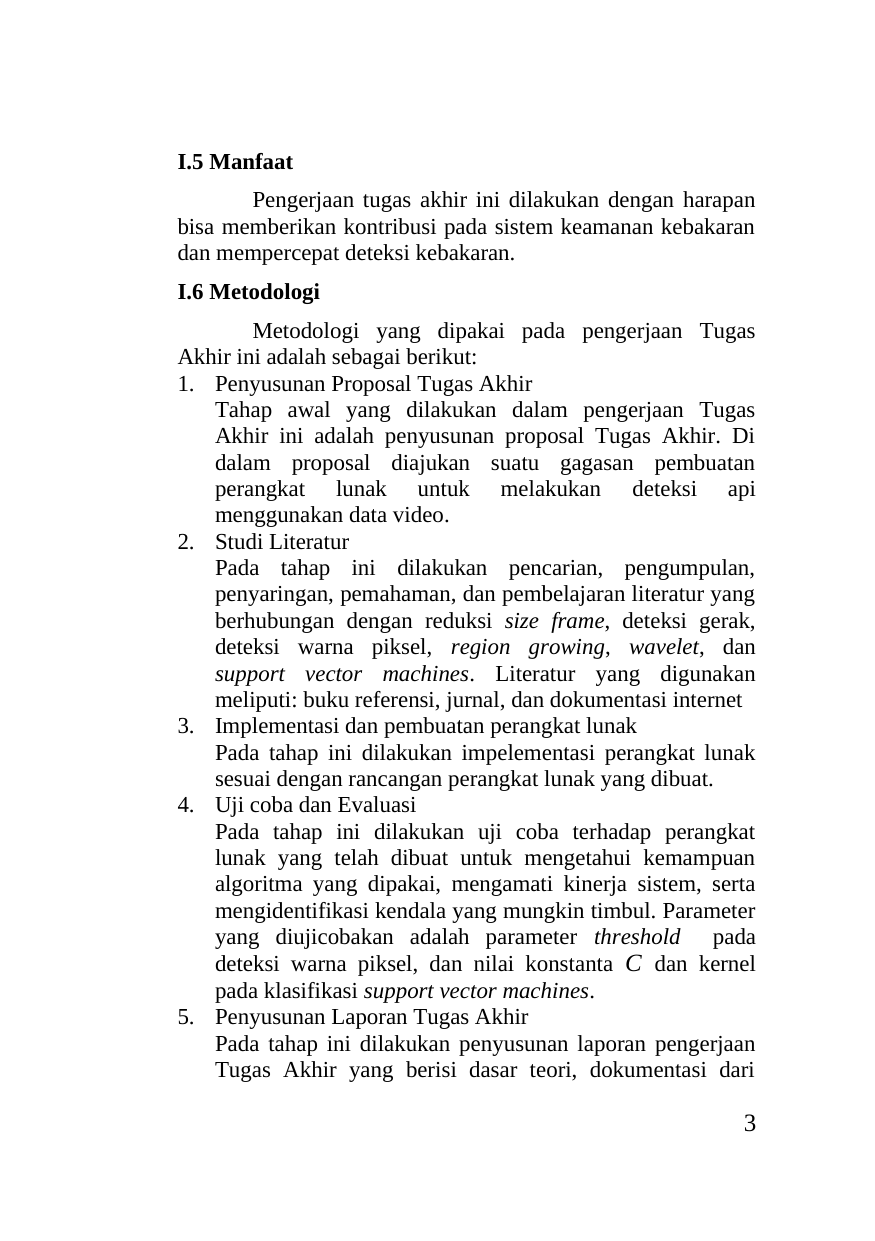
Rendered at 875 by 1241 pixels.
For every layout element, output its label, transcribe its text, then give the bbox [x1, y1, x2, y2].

text Pada tahap ini dilakukan impelementasi perangkat lunak sesuai dengan rancangan perangkat lunak yang dibuat. [215, 739, 756, 791]
text Pada tahap ini dilakukan pencarian, pengumpulan, penyaringan, pemahaman, dan pembelajaran literatur yang berhubungan dengan reduksi size frame, deteksi gerak, deteksi warna piksel, region growing, wavelet, dan support vector machines. Literatur yang digunakan meliputi: buku referensi, jurnal, dan dokumentasi internet [215, 554, 756, 712]
text Metodologi yang dipakai pada pengerjaan Tugas Akhir ini adalah sebagai berikut: [177, 317, 756, 370]
list Studi Literatur [177, 528, 756, 554]
list Penyusunan Laporan Tugas Akhir [177, 1003, 756, 1030]
list Uji coba dan Evaluasi [177, 791, 756, 818]
text Pengerjaan tugas akhir ini dilakukan dengan harapan bisa memberikan kontribusi pada sistem keamanan kebakaran dan mempercepat deteksi kebakaran. [177, 187, 756, 266]
text Pada tahap ini dilakukan uji coba terhadap perangkat lunak yang telah dibuat untuk mengetahui kemampuan algoritma yang dipakai, mengamati kinerja sistem, serta mengidentifikasi kendala yang mungkin timbul. Parameter yang diujicobakan adalah parameter threshold pada deteksi warna piksel, dan nilai konstanta dan kernel pada klasifikasi support vector machines. [215, 818, 756, 1003]
subtitle Manfaat [177, 148, 756, 174]
text Tahap awal yang dilakukan dalam pengerjaan Tugas Akhir ini adalah penyusunan proposal Tugas Akhir. Di dalam proposal diajukan suatu gagasan pembuatan perangkat lunak untuk melakukan deteksi api menggunakan data video. [215, 396, 756, 528]
list Implementasi dan pembuatan perangkat lunak [177, 712, 756, 739]
list Penyusunan Proposal Tugas Akhir [177, 370, 756, 396]
subtitle Metodologi [177, 278, 756, 304]
